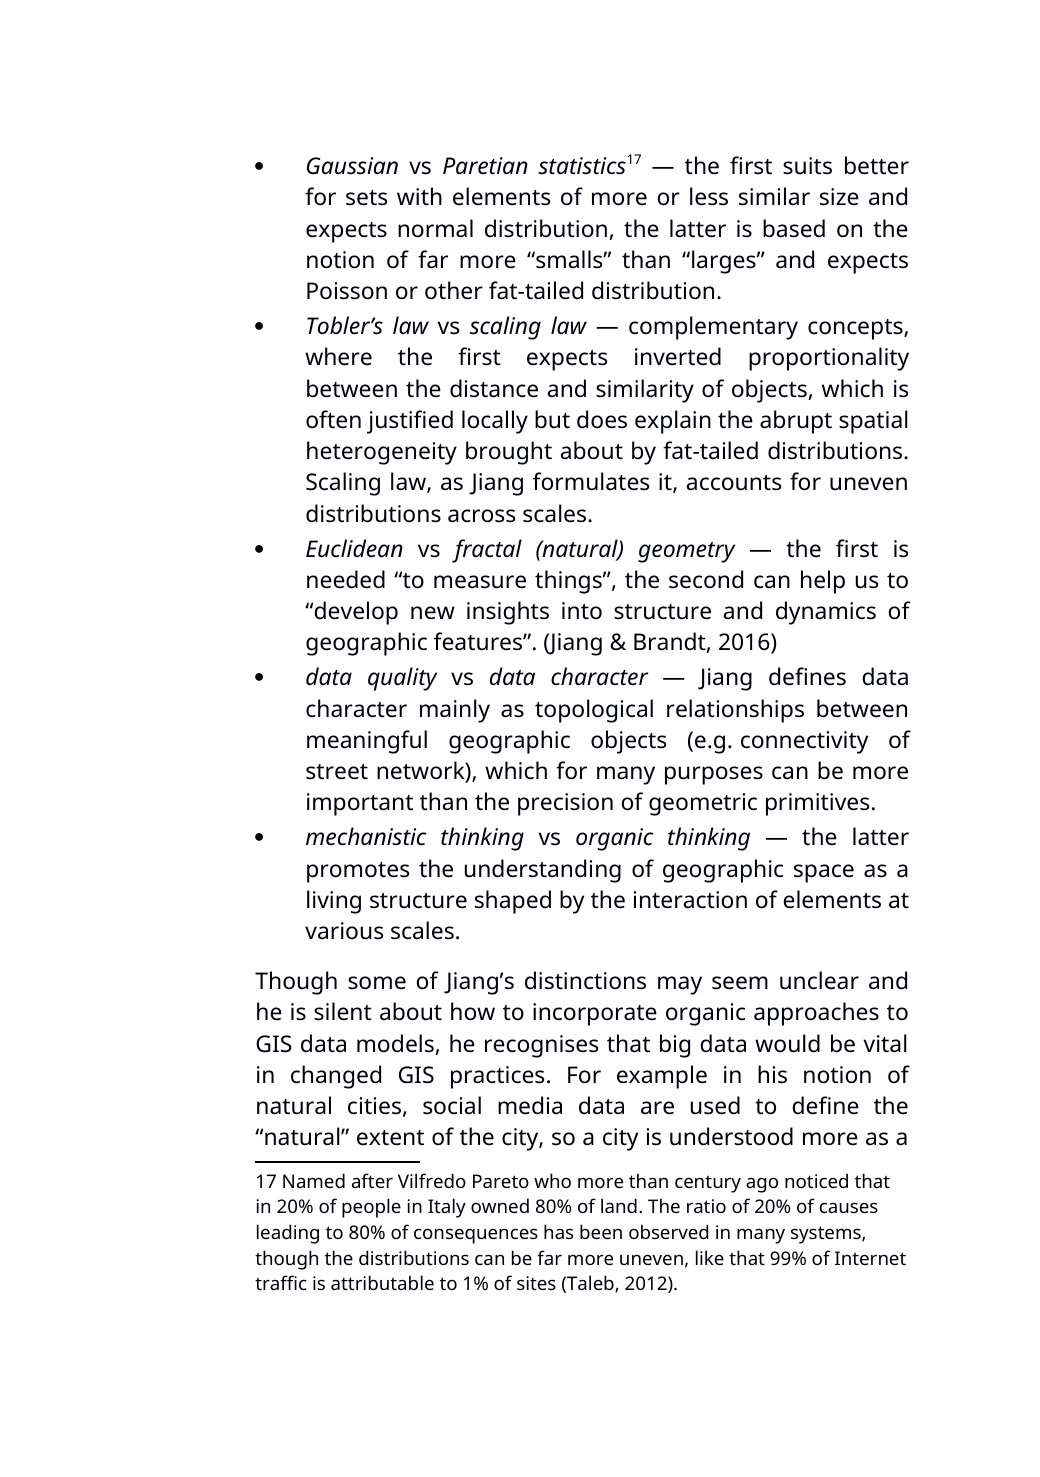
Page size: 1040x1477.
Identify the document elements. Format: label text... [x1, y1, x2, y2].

list Tobler’s law vs scaling law — complementary concepts, where the first expects inverted proportionality between the distance and similarity of objects, which is often justified locally but does explain the abrupt spatial heterogeneity brought about by fat-tailed distributions. Scaling law, as Jiang formulates it, accounts for uneven distributions across scales. [255, 310, 910, 529]
list Gaussian vs Paretian statistics — the first suits better for sets with elements of more or less similar size and expects normal distribution, the latter is based on the notion of far more “smalls” than “larges” and expects Poisson or other fat-tailed distribution. [255, 150, 910, 306]
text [255, 965, 910, 1152]
list data quality vs data character — Jiang defines data character mainly as topological relationships between meaningful geographic objects (e.g. connectivity of street network), which for many purposes can be more important than the precision of geometric primitives. [255, 661, 910, 817]
list Euclidean vs fractal (natural) geometry — the first is needed “to measure things”, the second can help us to “develop new insights into structure and dynamics of geographic features”. (Jiang & Brandt, 2016) [255, 532, 910, 657]
list mechanistic thinking vs organic thinking — the latter promotes the understanding of geographic space as a living structure shaped by the interaction of elements at various scales. [255, 821, 910, 946]
